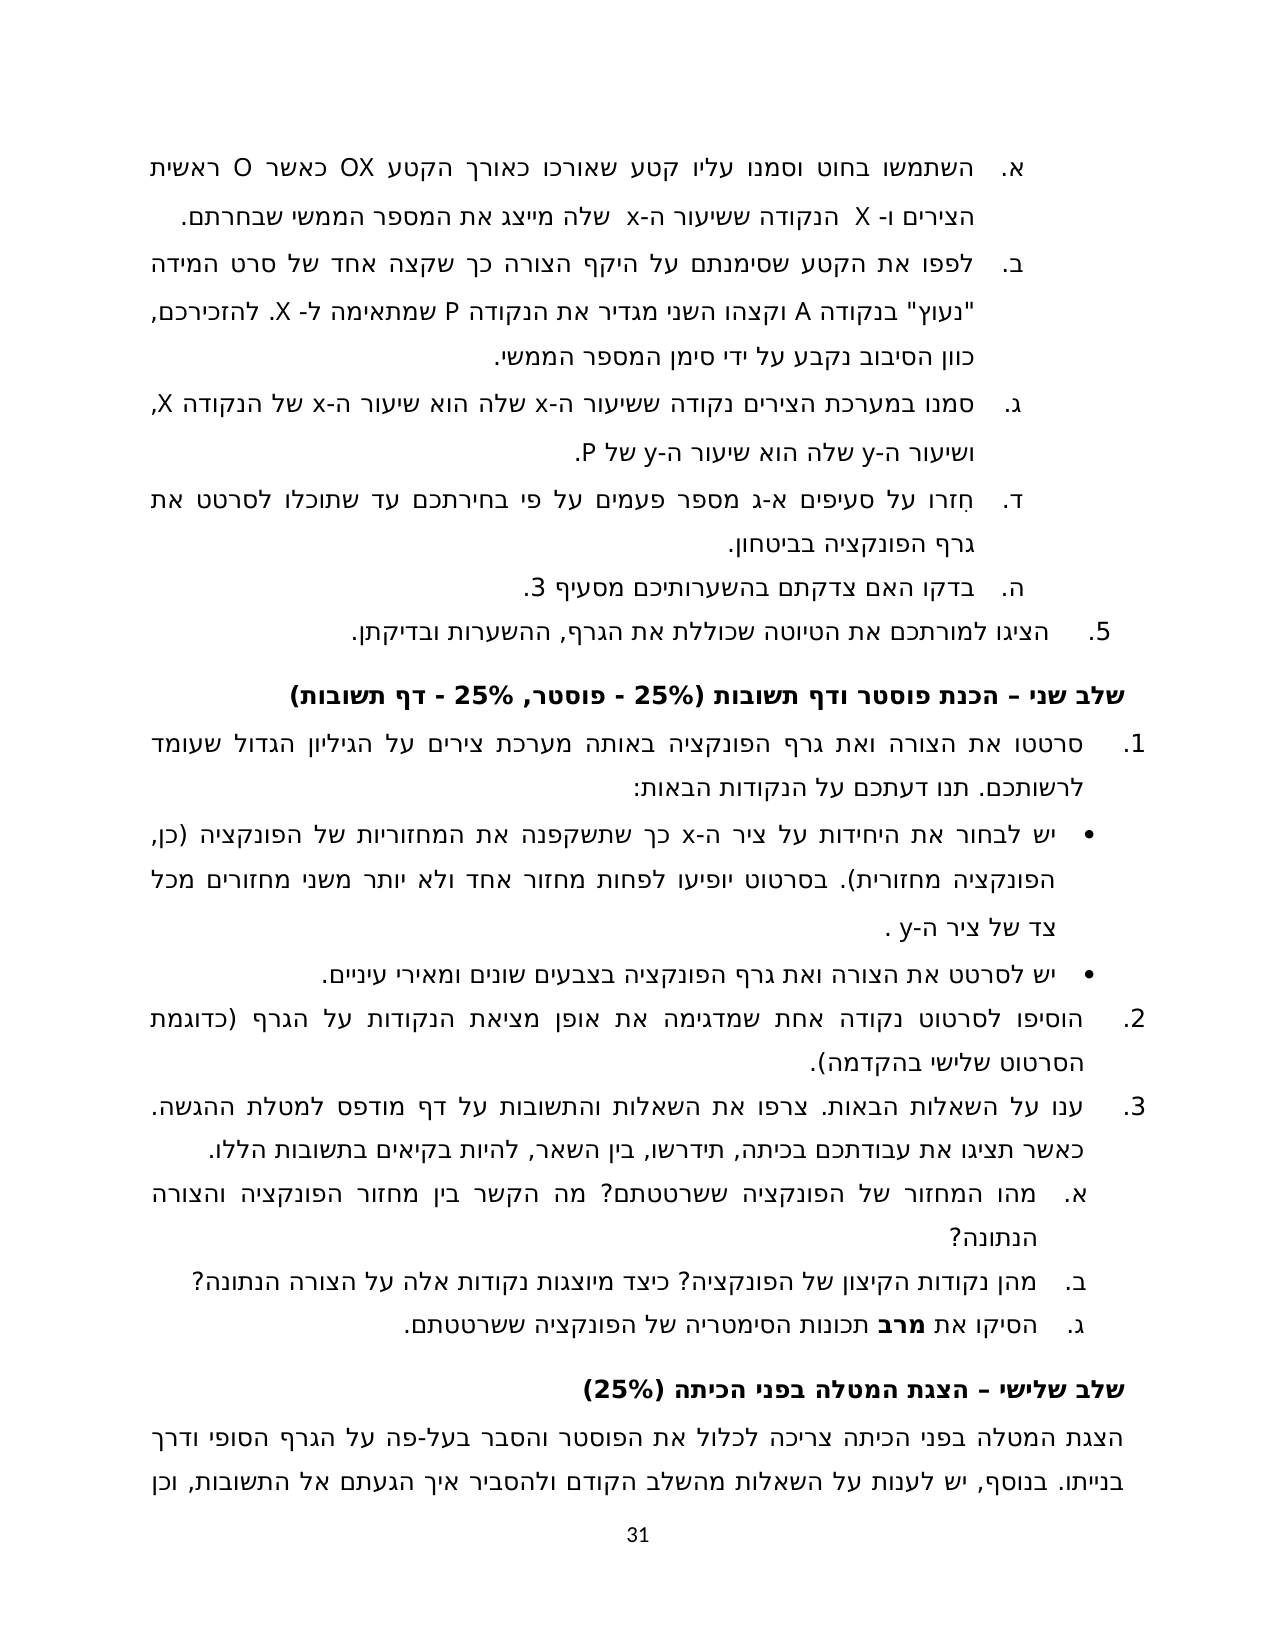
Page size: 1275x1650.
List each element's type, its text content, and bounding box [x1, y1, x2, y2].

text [150, 1423, 1125, 1496]
list מהו המחזור של הפונקציה ששרטטתם? מה הקשר בין מחזור הפונקציה והצורה הנתונה? [150, 1179, 1075, 1252]
text שלב שני – הכנת פוסטר ודף תשובות (25% - פוסטר, 25% - דף תשובות) [150, 681, 1125, 711]
list מהן נקודות הקיצון של הפונקציה? כיצד מיוצגות נקודות אלה על הצורה הנתונה? [150, 1267, 1075, 1296]
list הציגו למורתכם את הטיוטה שכוללת את הגרף, ההשערות ובדיקתן. [150, 617, 1087, 646]
list בדקו האם צדקתם בהשערותיכם מסעיף 3. [150, 573, 1012, 602]
list יש לבחור את היחידות על ציר ה-x כך שתשקפנה את המחזוריות של הפונקציה (כן, הפונקציה מחזורית). בסרטוט יופיעו לפחות מחזור אחד ולא יותר משני מחזורים מכל צד של ציר ה-y . [150, 817, 1085, 943]
list חִזרו על סעיפים א-ג מספר פעמים על פי בחירתכם עד שתוכלו לסרטט את גרף הפונקציה בביטחון. [150, 486, 1012, 558]
list לפפו את הקטע שסימנתם על היקף הצורה כך שקצה אחד של סרט המידה "נעוץ" בנקודה A וקצהו השני מגדיר את הנקודה P שמתאימה ל- X. להזכירכם, כוון הסיבוב נקבע על ידי סימן המספר הממשי. [150, 250, 1012, 371]
list השתמשו בחוט וסמנו עליו קטע שאורכו כאורך הקטע OX כאשר O ראשית הצירים ו- X הנקודה ששיעור ה-x שלה מייצג את המספר הממשי שבחרתם. [150, 150, 1012, 233]
list הוסיפו לסרטוט נקודה אחת שמדגימה את אופן מציאת הנקודות על הגרף (כדוגמת הסרטוט שלישי בהקדמה). [150, 1004, 1122, 1077]
list סמנו במערכת הצירים נקודה ששיעור ה-x שלה הוא שיעור ה-x של הנקודה X, ושיעור ה-y שלה הוא שיעור ה-y של P. [150, 386, 1012, 468]
list הסיקו את מרב תכונות הסימטריה של הפונקציה ששרטטתם. [150, 1310, 1075, 1339]
list יש לסרטט את הצורה ואת גרף הפונקציה בצבעים שונים ומאירי עיניים. [150, 960, 1085, 989]
text שלב שלישי – הצגת המטלה בפני הכיתה (25%) [150, 1375, 1125, 1404]
list סרטטו את הצורה ואת גרף הפונקציה באותה מערכת צירים על הגיליון הגדול שעומד לרשותכם. תנו דעתכם על הנקודות הבאות: [150, 729, 1122, 802]
list ענו על השאלות הבאות. צרפו את השאלות והתשובות על דף מודפס למטלת ההגשה. כאשר תציגו את עבודתכם בכיתה, תידרשו, בין השאר, להיות בקיאים בתשובות הללו. [150, 1092, 1122, 1164]
